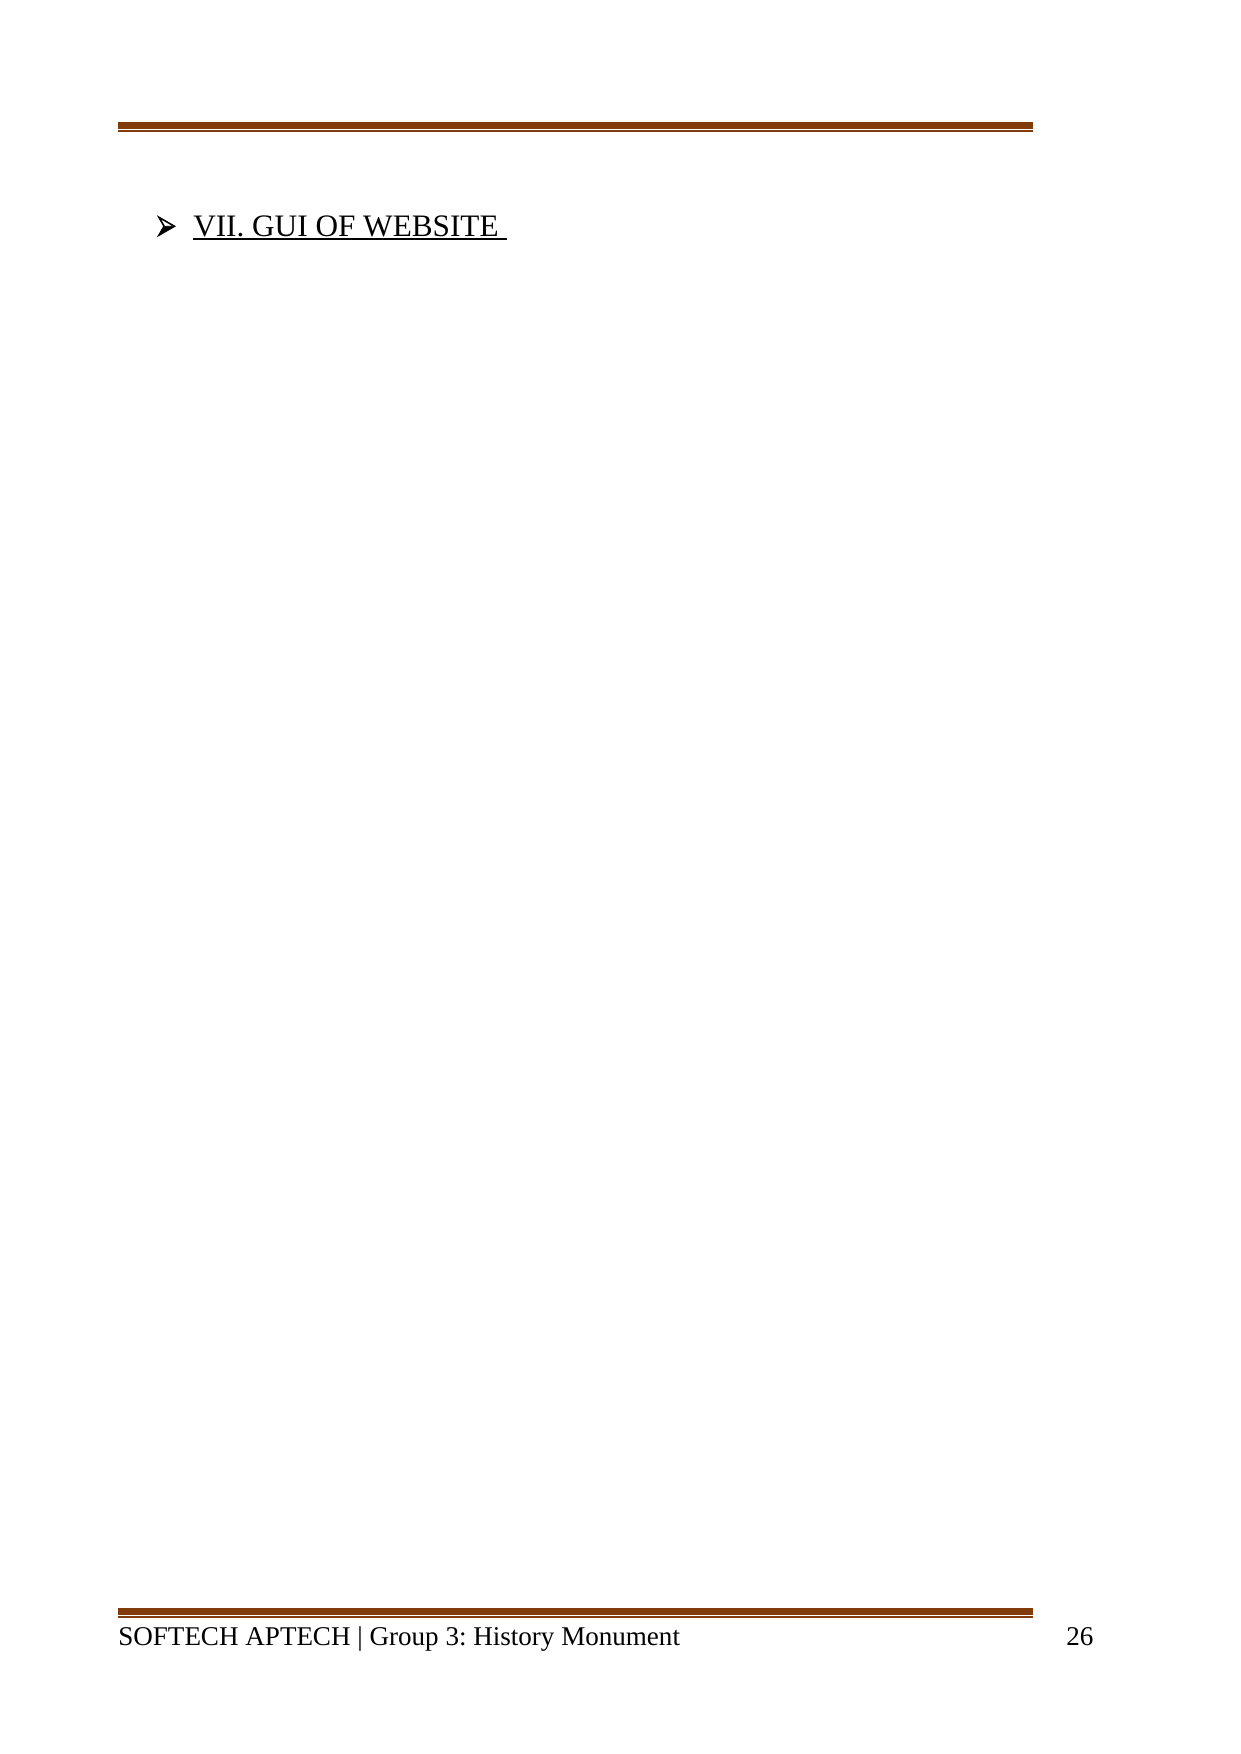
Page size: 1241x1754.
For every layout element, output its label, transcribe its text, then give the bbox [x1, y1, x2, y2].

list http://www.getbootstrap.com/VII. GUI OF WEBSITE [156, 207, 1033, 243]
